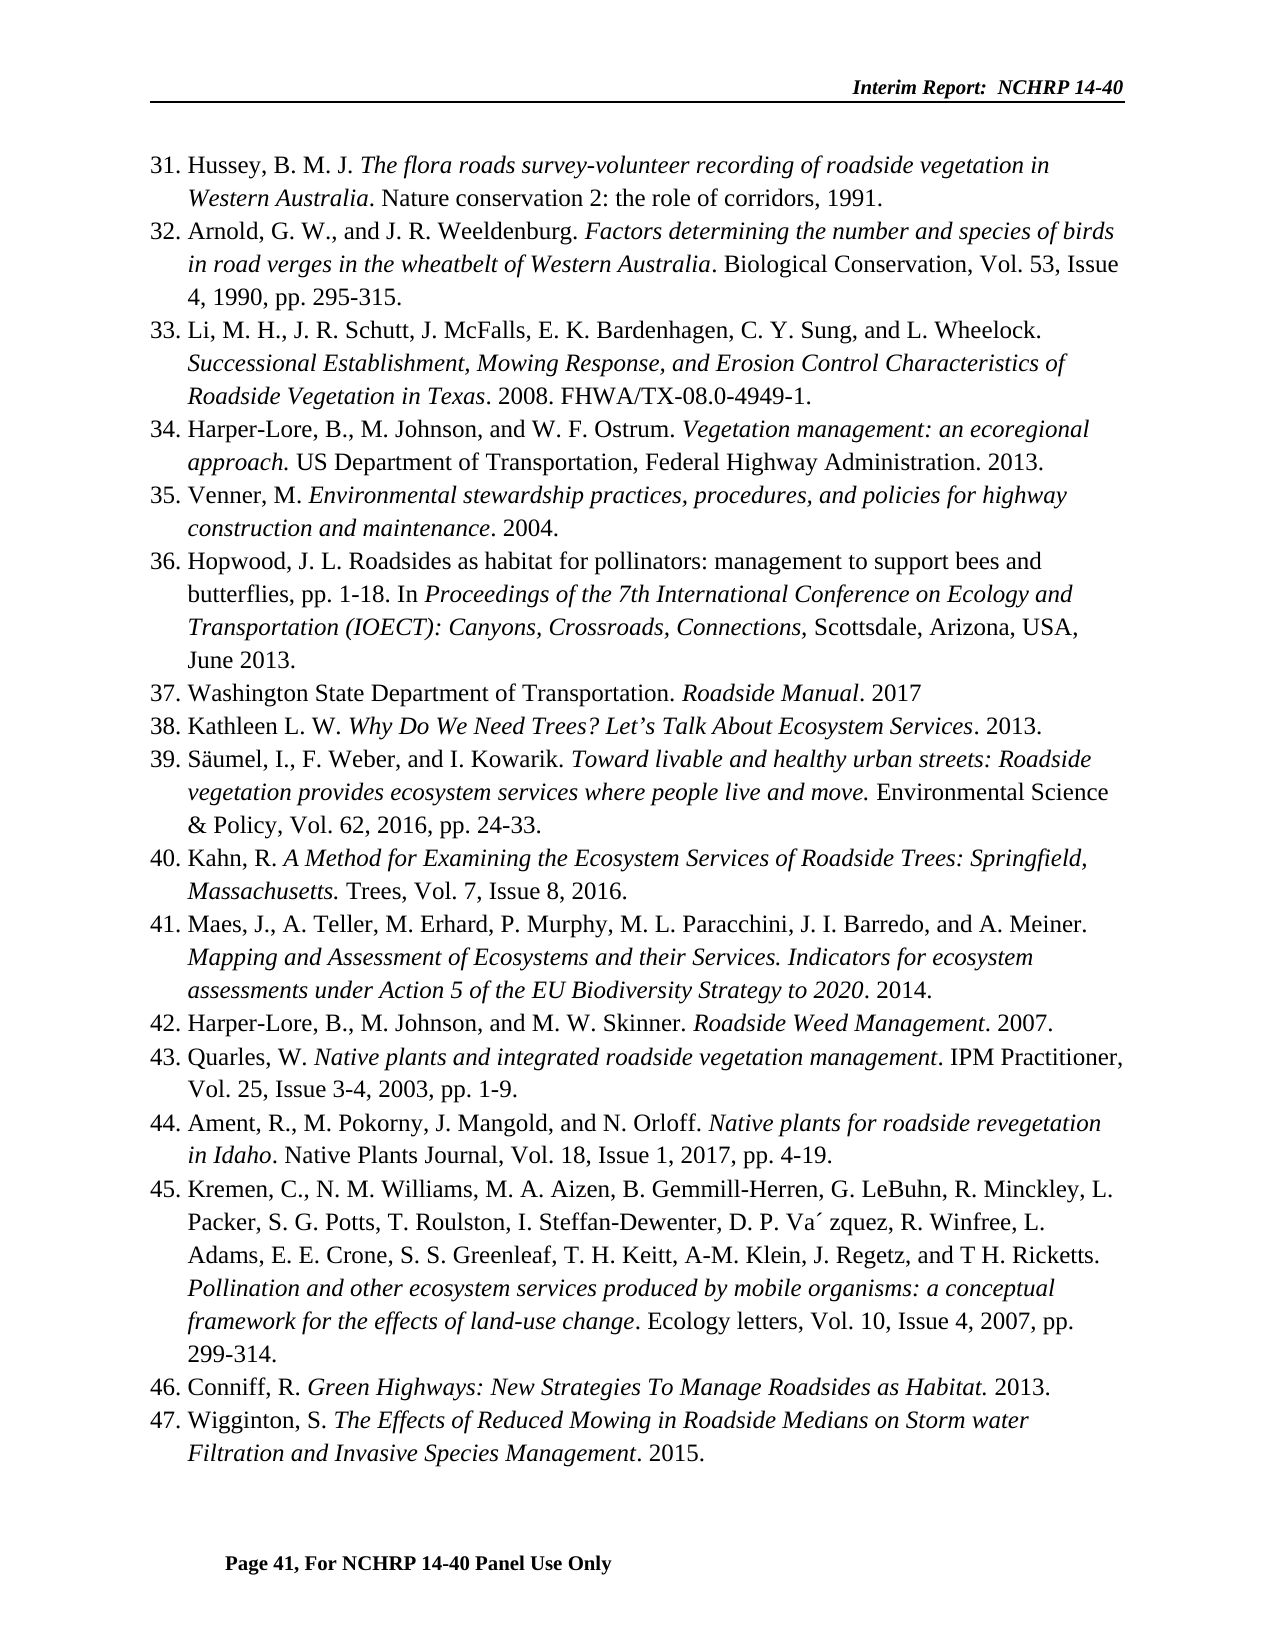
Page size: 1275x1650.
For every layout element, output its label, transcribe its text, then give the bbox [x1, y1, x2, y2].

list Kremen, C., N. M. Williams, M. A. Aizen, B. Gemmill‐Herren, G. LeBuhn, R. Minckley, L. Packer, S. G. Potts, T. Roulston, I. Steffan-Dewenter, D. P. Va´ zquez, R. Winfree, L. Adams, E. E. Crone, S. S. Greenleaf, T. H. Keitt, A-M. Klein, J. Regetz, and T H. Ricketts. Pollination and other ecosystem services produced by mobile organisms: a conceptual framework for the effects of land‐use change. Ecology letters, Vol. 10, Issue 4, 2007, pp. 299-314. [150, 1174, 1125, 1367]
list Hopwood, J. L. Roadsides as habitat for pollinators: management to support bees and butterflies, pp. 1-18. In Proceedings of the 7th International Conference on Ecology and Transportation (IOECT): Canyons, Crossroads, Connections, Scottsdale, Arizona, USA, June 2013. [150, 546, 1125, 674]
list Ament, R., M. Pokorny, J. Mangold, and N. Orloff. Native plants for roadside revegetation in Idaho. Native Plants Journal, Vol. 18, Issue 1, 2017, pp. 4-19. [150, 1108, 1125, 1169]
list Harper-Lore, B., M. Johnson, and W. F. Ostrum. Vegetation management: an ecoregional approach. US Department of Transportation, Federal Highway Administration. 2013. [150, 414, 1125, 476]
list Li, M. H., J. R. Schutt, J. McFalls, E. K. Bardenhagen, C. Y. Sung, and L. Wheelock. Successional Establishment, Mowing Response, and Erosion Control Characteristics of Roadside Vegetation in Texas. 2008. FHWA/TX-08.0-4949-1. [150, 315, 1125, 410]
list Kahn, R. A Method for Examining the Ecosystem Services of Roadside Trees: Springfield, Massachusetts. Trees, Vol. 7, Issue 8, 2016. [150, 843, 1125, 905]
list Venner, M. Environmental stewardship practices, procedures, and policies for highway construction and maintenance. 2004. [150, 480, 1125, 542]
list Säumel, I., F. Weber, and I. Kowarik. Toward livable and healthy urban streets: Roadside vegetation provides ecosystem services where people live and move. Environmental Science & Policy, Vol. 62, 2016, pp. 24-33. [150, 744, 1125, 839]
list Maes, J., A. Teller, M. Erhard, P. Murphy, M. L. Paracchini, J. I. Barredo, and A. Meiner. Mapping and Assessment of Ecosystems and their Services. Indicators for ecosystem assessments under Action 5 of the EU Biodiversity Strategy to 2020. 2014. [150, 909, 1125, 1004]
list Quarles, W. Native plants and integrated roadside vegetation management. IPM Practitioner, Vol. 25, Issue 3-4, 2003, pp. 1-9. [150, 1042, 1125, 1103]
list Washington State Department of Transportation. Roadside Manual. 2017 [150, 678, 1125, 707]
list Kathleen L. W. Why Do We Need Trees? Let’s Talk About Ecosystem Services. 2013. [150, 711, 1125, 740]
list Conniff, R. Green Highways: New Strategies To Manage Roadsides as Habitat. 2013. [150, 1372, 1125, 1401]
list Arnold, G. W., and J. R. Weeldenburg. Factors determining the number and species of birds in road verges in the wheatbelt of Western Australia. Biological Conservation, Vol. 53, Issue 4, 1990, pp. 295-315. [150, 216, 1125, 311]
list Hussey, B. M. J. The flora roads survey-volunteer recording of roadside vegetation in Western Australia. Nature conservation 2: the role of corridors, 1991. [150, 150, 1125, 212]
list Wigginton, S. The Effects of Reduced Mowing in Roadside Medians on Storm water Filtration and Invasive Species Management. 2015. [150, 1405, 1125, 1467]
list Harper-Lore, B., M. Johnson, and M. W. Skinner. Roadside Weed Management. 2007. [150, 1008, 1125, 1037]
